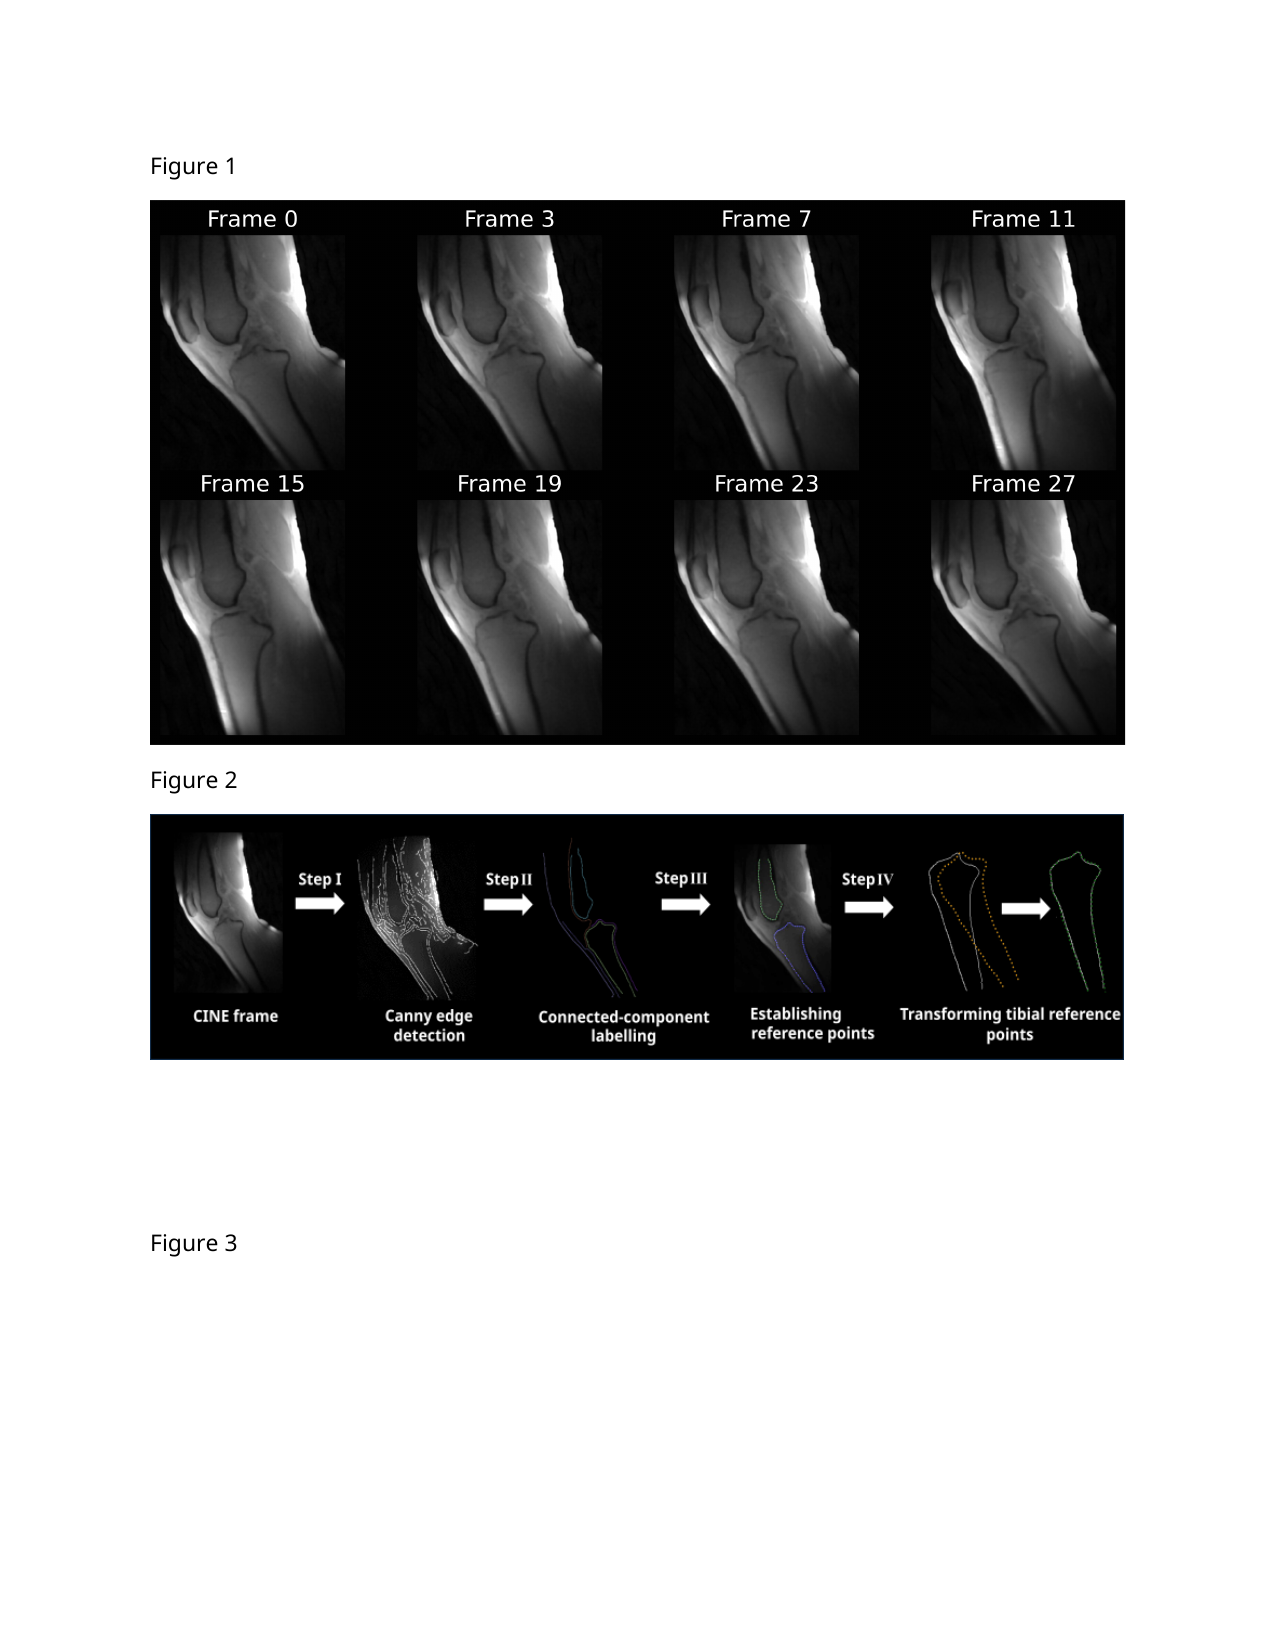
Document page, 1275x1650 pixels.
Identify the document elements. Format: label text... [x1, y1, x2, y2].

text Figure 3 [150, 1227, 1125, 1258]
text Figure 2 [150, 764, 1125, 795]
picture [150, 814, 1124, 1060]
picture [150, 200, 1125, 745]
text Figure 1 [150, 150, 1125, 181]
